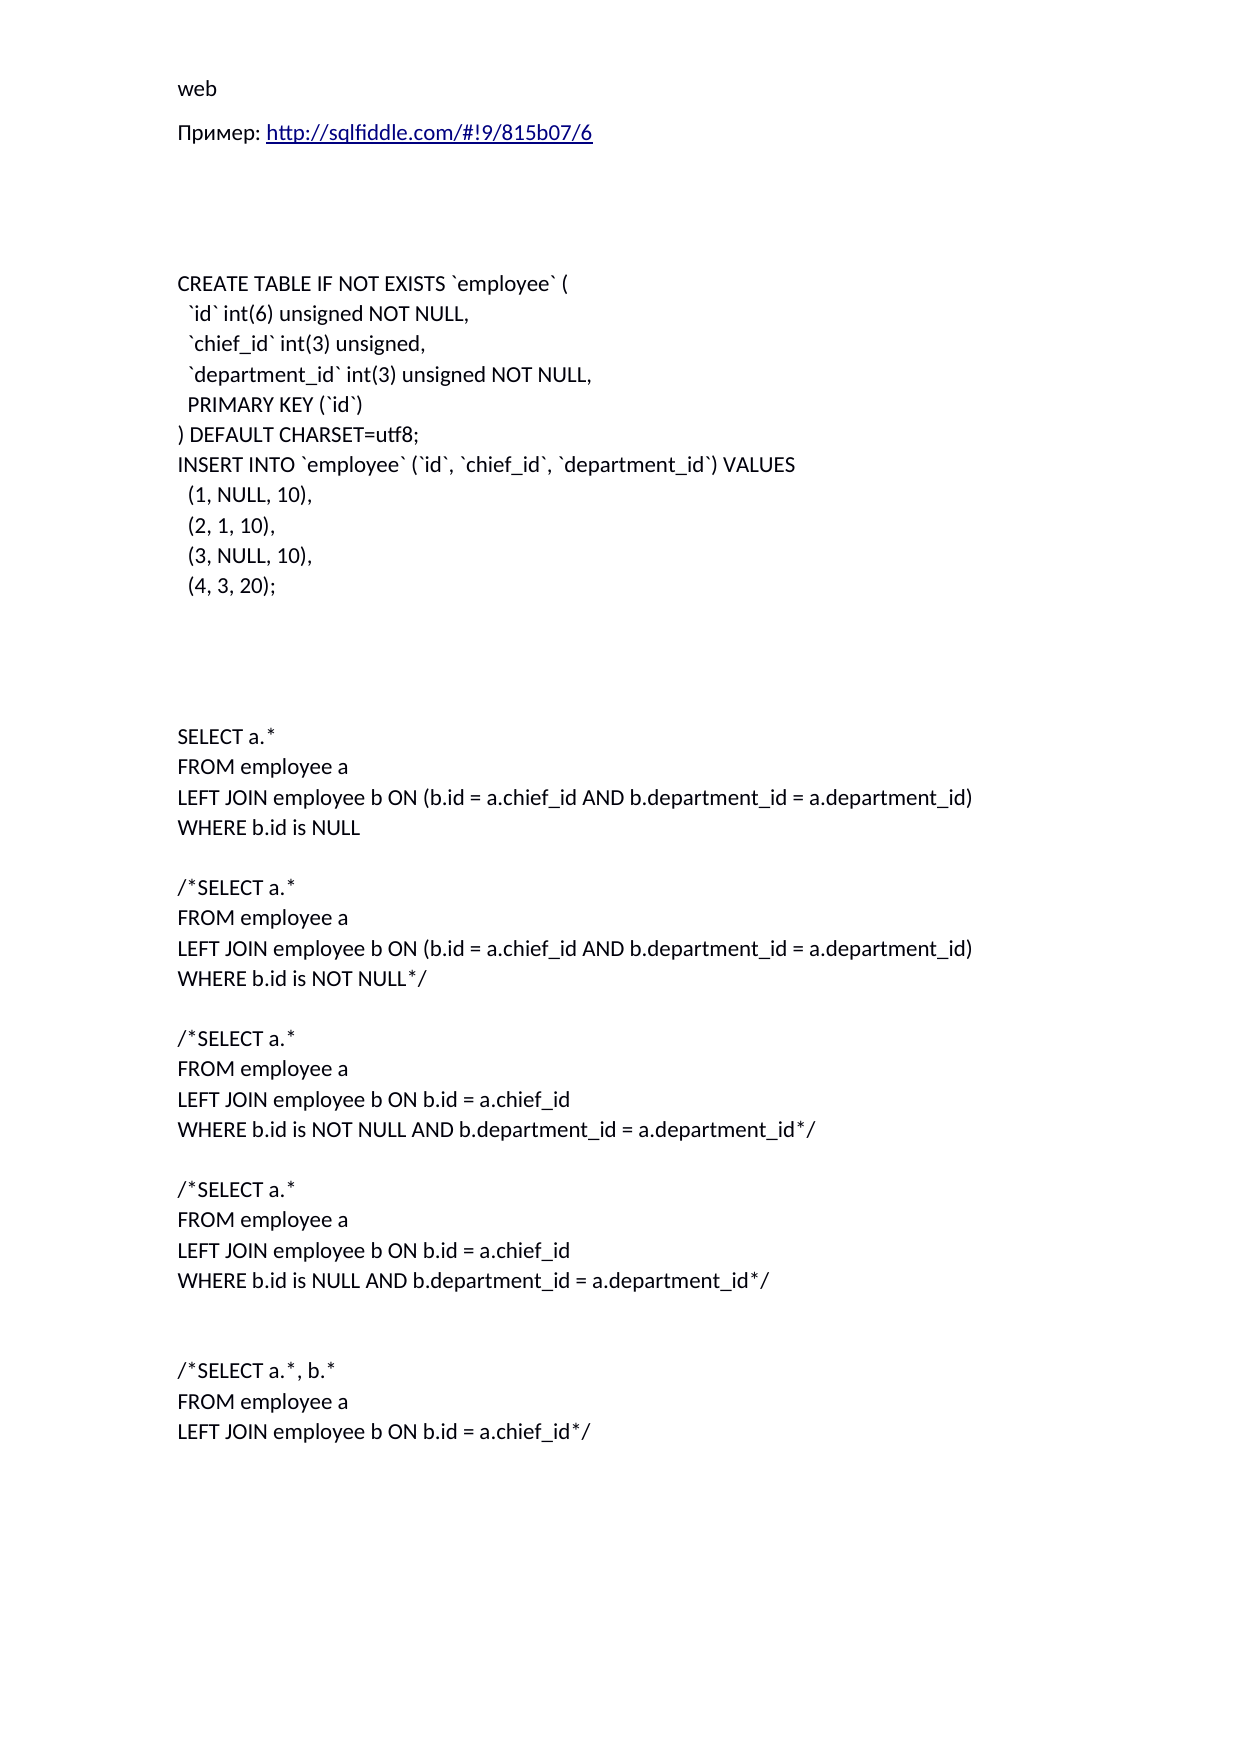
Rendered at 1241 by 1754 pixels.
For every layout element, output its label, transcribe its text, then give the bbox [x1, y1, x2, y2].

text LEFT JOIN employee b ON b.id = a.chief_id [177, 1085, 1152, 1113]
text FROM employee a [177, 1387, 1152, 1415]
text WHERE b.id is NOT NULL AND b.department_id = a.department_id*/ [177, 1115, 1152, 1143]
text LEFT JOIN employee b ON (b.id = a.chief_id AND b.department_id = a.department_id) [177, 783, 1152, 811]
text LEFT JOIN employee b ON b.id = a.chief_id*/ [177, 1417, 1152, 1445]
text FROM employee a [177, 903, 1152, 932]
text (2, 1, 10), [177, 511, 1152, 539]
text ) DEFAULT CHARSET=utf8; [177, 420, 1152, 448]
text /*SELECT a.* [177, 1024, 1152, 1052]
text FROM employee a [177, 1206, 1152, 1234]
text LEFT JOIN employee b ON b.id = a.chief_id [177, 1236, 1152, 1264]
text INSERT INTO `employee` (`id`, `chief_id`, `department_id`) VALUES [177, 450, 1152, 478]
text FROM employee a [177, 1054, 1152, 1083]
text /*SELECT a.*, b.* [177, 1357, 1152, 1385]
text WHERE b.id is NOT NULL*/ [177, 964, 1152, 992]
text LEFT JOIN employee b ON (b.id = a.chief_id AND b.department_id = a.department_id) [177, 934, 1152, 962]
text CREATE TABLE IF NOT EXISTS `employee` ( [177, 269, 1152, 297]
text `department_id` int(3) unsigned NOT NULL, [177, 360, 1152, 388]
text FROM employee a [177, 752, 1152, 781]
text WHERE b.id is NULL [177, 813, 1152, 841]
text WHERE b.id is NULL AND b.department_id = a.department_id*/ [177, 1266, 1152, 1294]
text `id` int(6) unsigned NOT NULL, [177, 299, 1152, 327]
text /*SELECT a.* [177, 1175, 1152, 1203]
text Пример: http://sqlfiddle.com/#!9/815b07/6 [177, 118, 1152, 146]
text `chief_id` int(3) unsigned, [177, 329, 1152, 358]
text (3, NULL, 10), [177, 541, 1152, 569]
text (1, NULL, 10), [177, 481, 1152, 509]
text (4, 3, 20); [177, 571, 1152, 599]
text SELECT a.* [177, 722, 1152, 750]
text PRIMARY KEY (`id`) [177, 390, 1152, 418]
text /*SELECT a.* [177, 873, 1152, 901]
